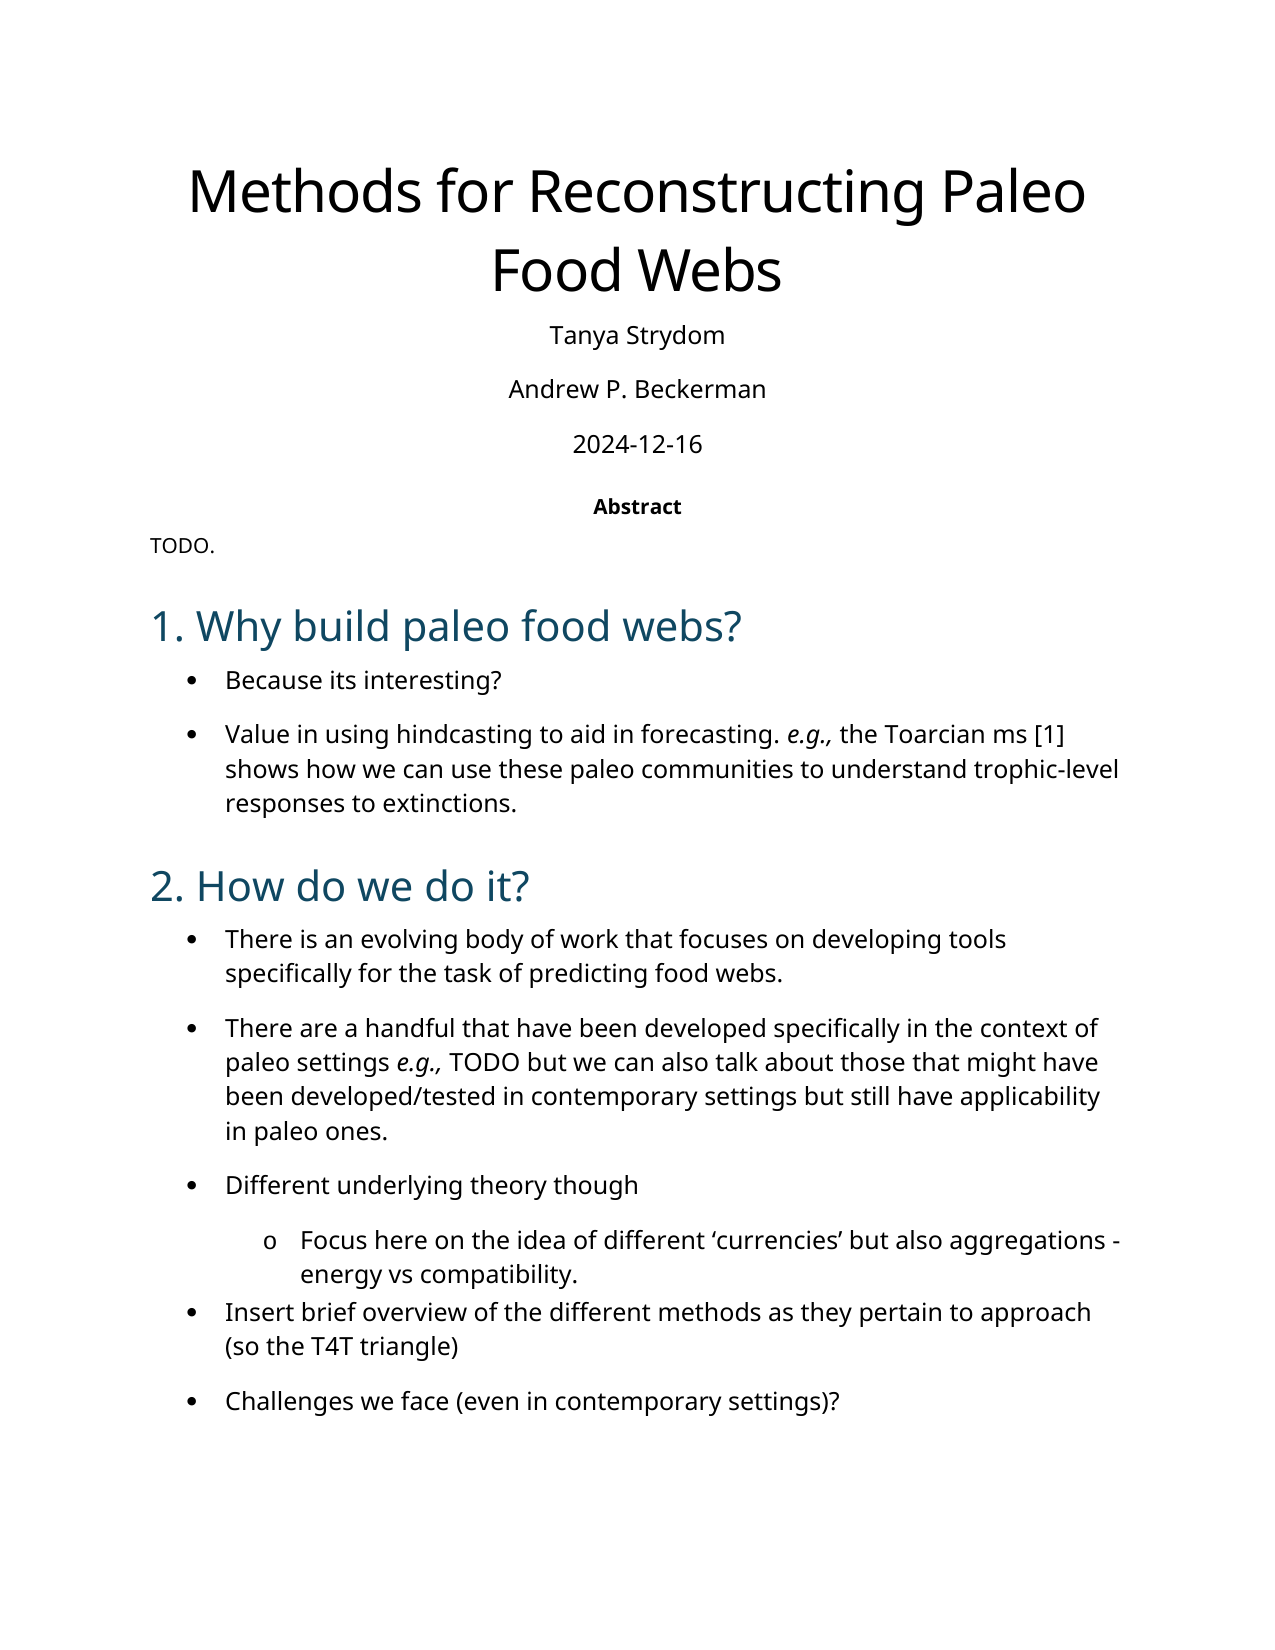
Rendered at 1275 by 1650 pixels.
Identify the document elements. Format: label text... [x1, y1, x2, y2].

title Abstract [150, 492, 1125, 521]
list Different underlying theory though [187, 1168, 1125, 1202]
list Insert brief overview of the different methods as they pertain to approach (so the T4T triangle) [187, 1295, 1125, 1363]
list There is an evolving body of work that focuses on developing tools specifically for the task of predicting food webs. [187, 922, 1125, 990]
text Andrew P. Beckerman [150, 372, 1125, 406]
text Tanya Strydom [150, 317, 1125, 351]
subtitle 1. Why build paleo food webs? [150, 597, 1125, 654]
list Value in using hindcasting to aid in forecasting. e.g., the Toarcian ms [1] shows how we can use these paleo communities to understand trophic-level responses to extinctions. [187, 717, 1125, 819]
list Challenges we face (even in contemporary settings)? [187, 1384, 1125, 1418]
text TODO. [150, 531, 1125, 560]
list Focus here on the idea of different ‘currencies’ but also aggregations - energy vs compatibility. [262, 1223, 1125, 1291]
list There are a handful that have been developed specifically in the context of paleo settings e.g., TODO but we can also talk about those that might have been developed/tested in contemporary settings but still have applicability in paleo ones. [187, 1011, 1125, 1147]
list Because its interesting? [187, 662, 1125, 696]
subtitle 2. How do we do it? [150, 857, 1125, 914]
title Methods for Reconstructing Paleo Food Webs [150, 150, 1125, 309]
text 2024-12-16 [150, 427, 1125, 461]
